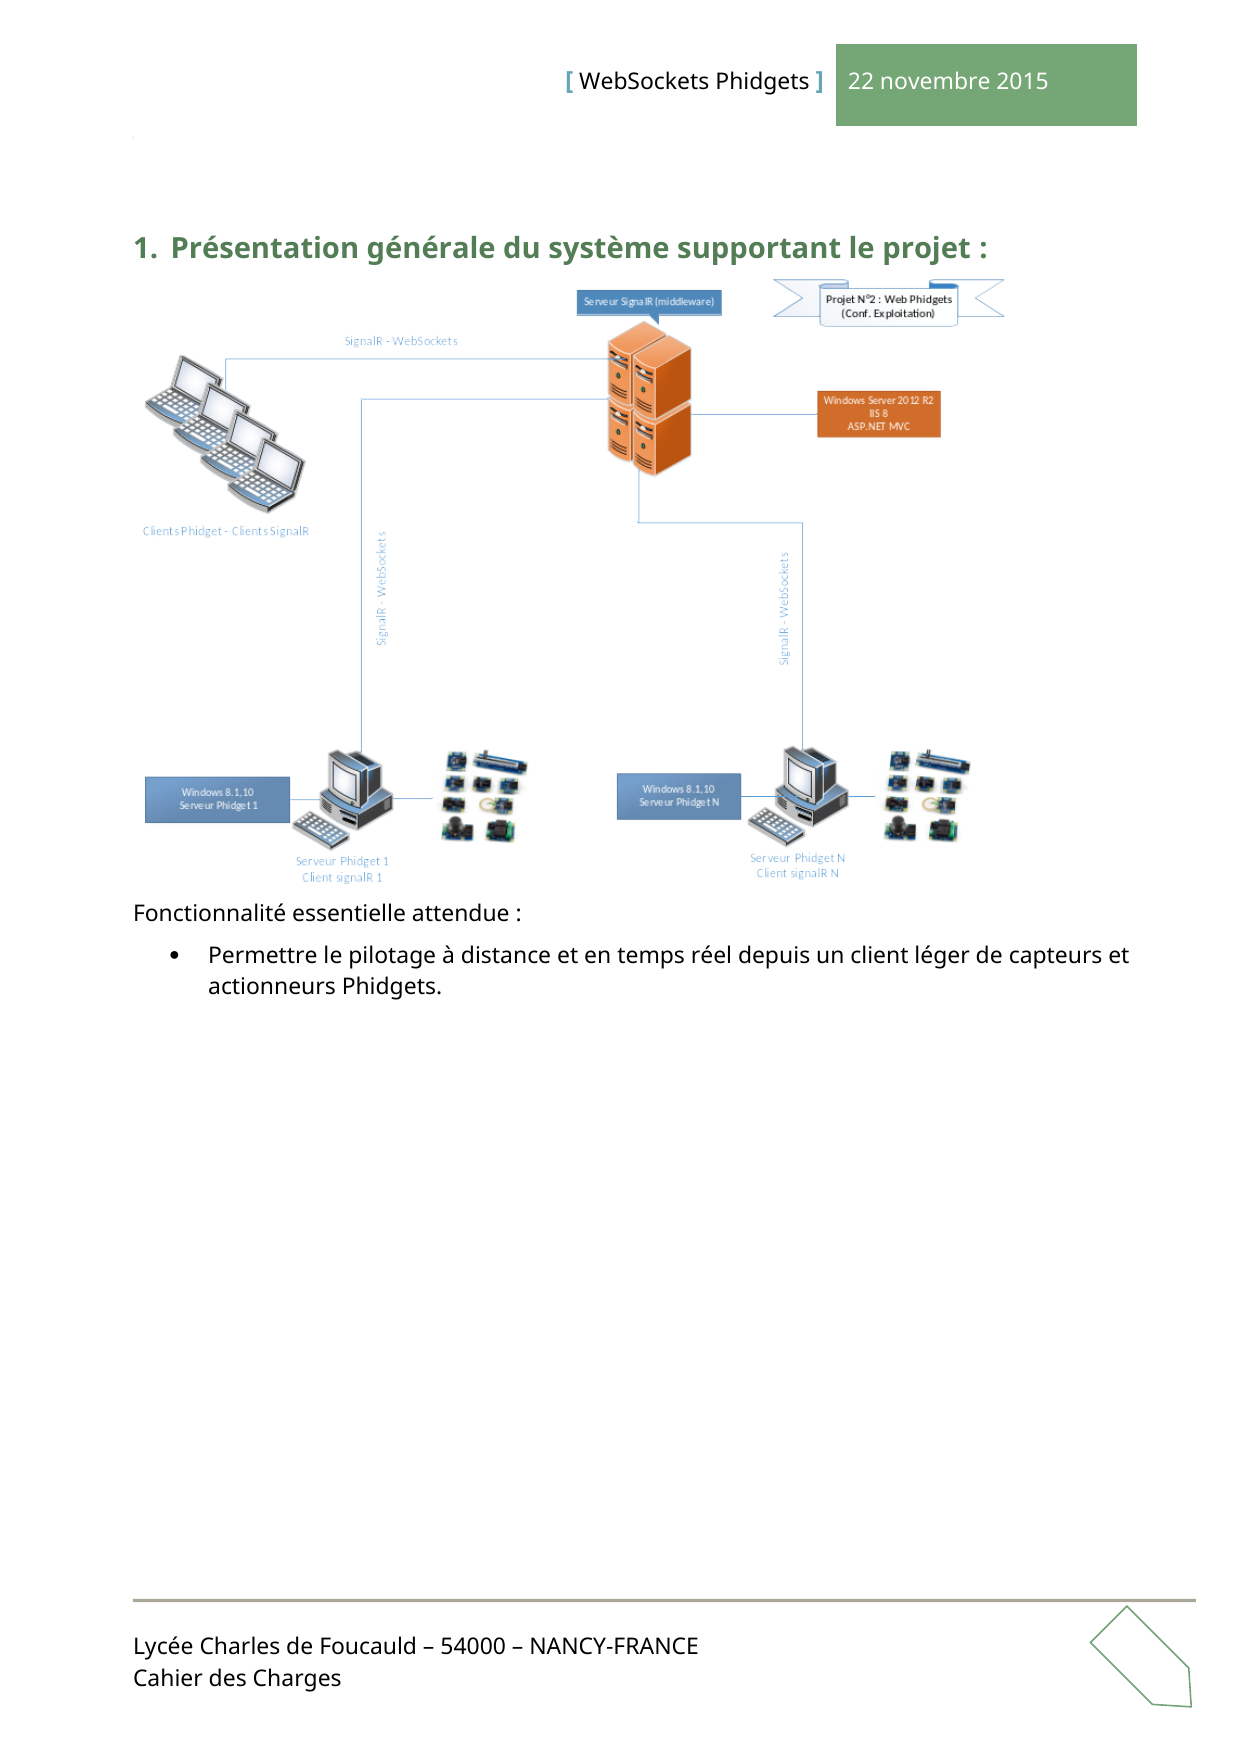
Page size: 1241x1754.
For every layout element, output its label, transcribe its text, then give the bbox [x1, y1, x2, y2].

text Fonctionnalité essentielle attendue : [133, 897, 1137, 928]
subtitle Présentation générale du système supportant le projet : [133, 228, 1137, 267]
list Permettre le pilotage à distance et en temps réel depuis un client léger de capteurs et actionneurs Phidgets. [170, 939, 1137, 1001]
